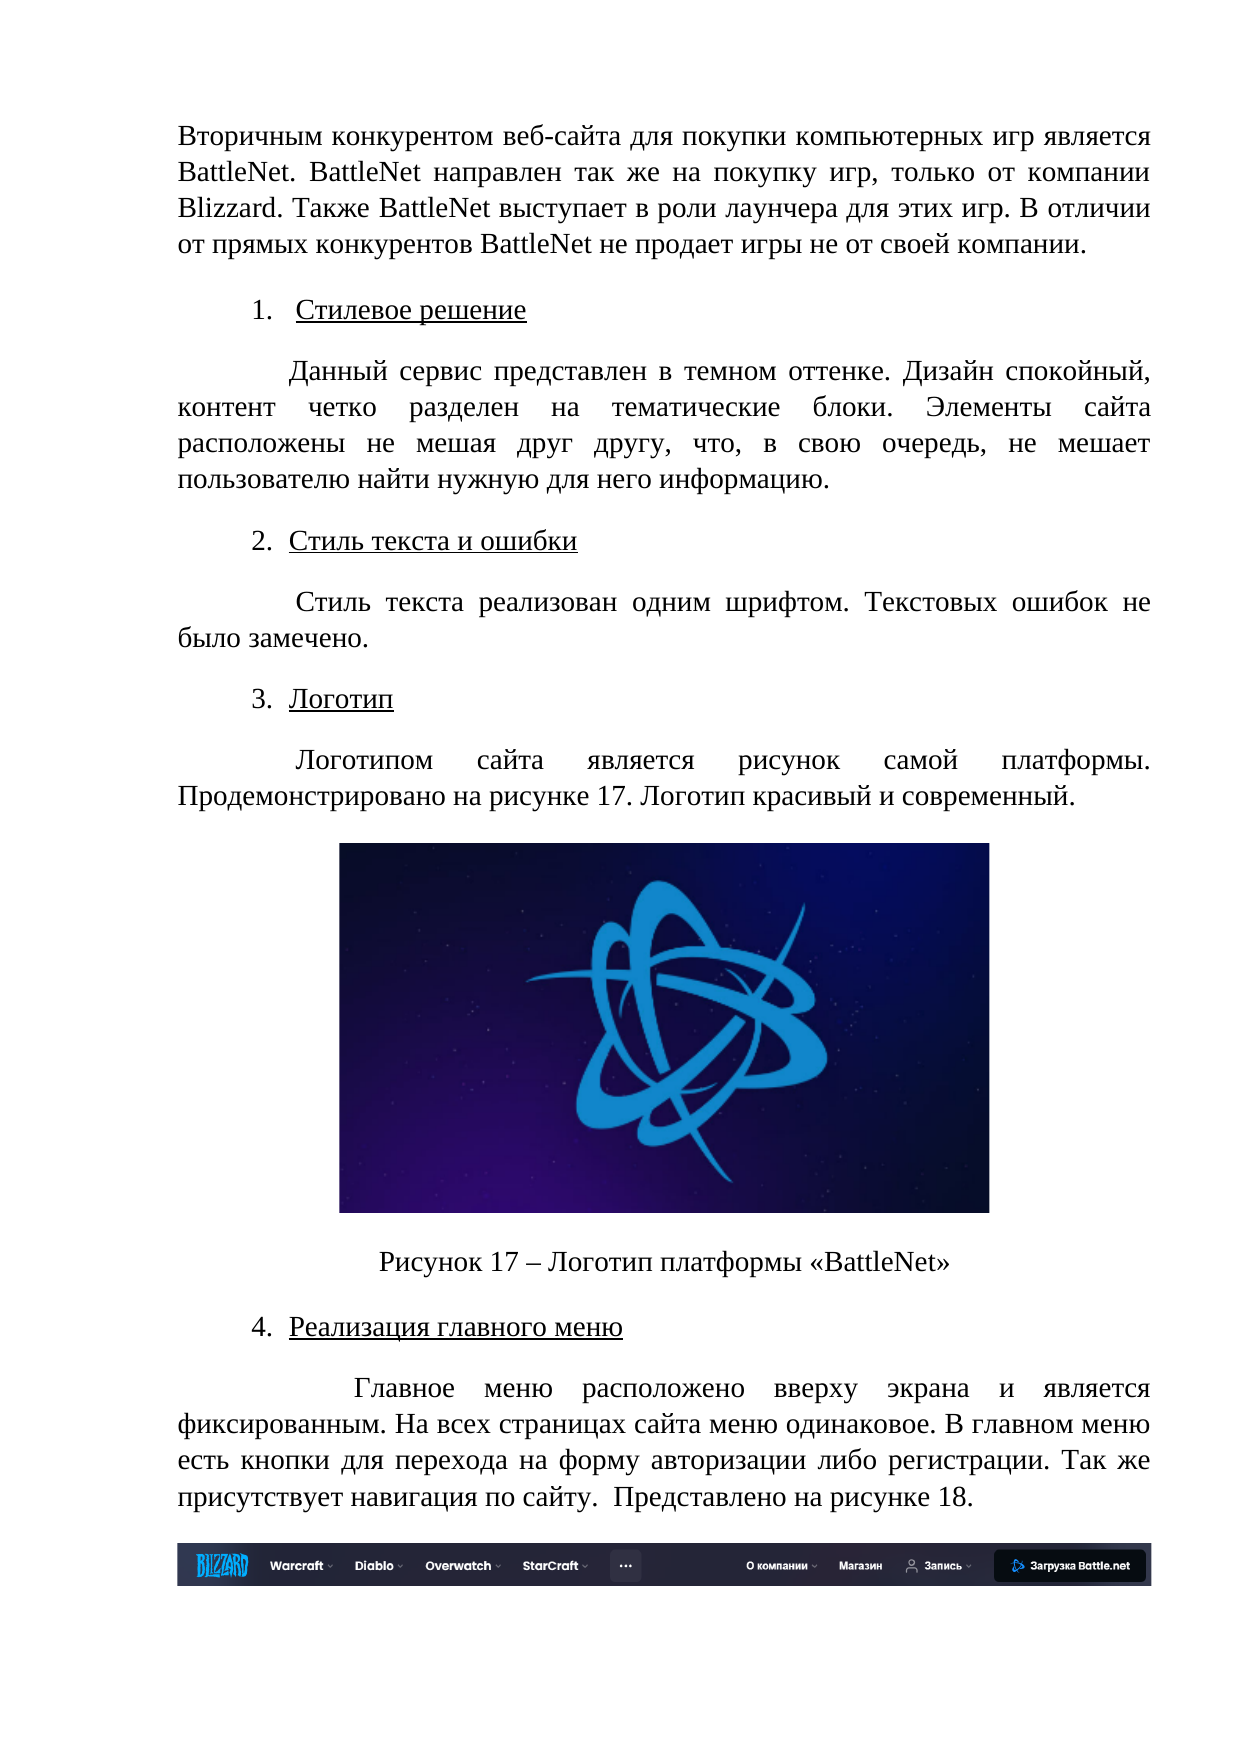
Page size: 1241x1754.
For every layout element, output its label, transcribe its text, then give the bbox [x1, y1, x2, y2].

text Рисунок 17 – Логотип платформы «BattleNet» [177, 1244, 1152, 1277]
text Данный сервис представлен в темном оттенке. Дизайн спокойный, контент четко разделен на тематические блоки. Элементы сайта расположены не мешая друг другу, что, в свою очередь, не мешает пользователю найти нужную для него информацию. [177, 353, 1152, 495]
list Стилевое решение [251, 292, 1152, 325]
text Главное меню расположено вверху экрана и является фиксированным. На всех страницах сайта меню одинаковое. В главном меню есть кнопки для перехода на форму авторизации либо регистрации. Так же присутствует навигация по сайту. Представлено на рисунке 18. [177, 1370, 1152, 1512]
list Реализация главного меню [251, 1309, 1152, 1343]
list Логотип [251, 681, 1152, 714]
list Стиль текста и ошибки [251, 523, 1152, 556]
text Логотипом сайта является рисунок самой платформы. Продемонстрировано на рисунке 17. Логотип красивый и современный. [177, 742, 1152, 812]
picture [177, 1543, 1152, 1586]
text Стиль текста реализован одним шрифтом. Текстовых ошибок не было замечено. [177, 584, 1152, 653]
text Вторичным конкурентом веб-сайта для покупки компьютерных игр является BattleNet. BattleNet направлен так же на покупку игр, только от компании Blizzard. Также BattleNet выступает в роли лаунчера для этих игр. В отличии от прямых конкурентов BattleNet не продает игры не от своей компании. [177, 118, 1152, 260]
picture [339, 843, 990, 1213]
